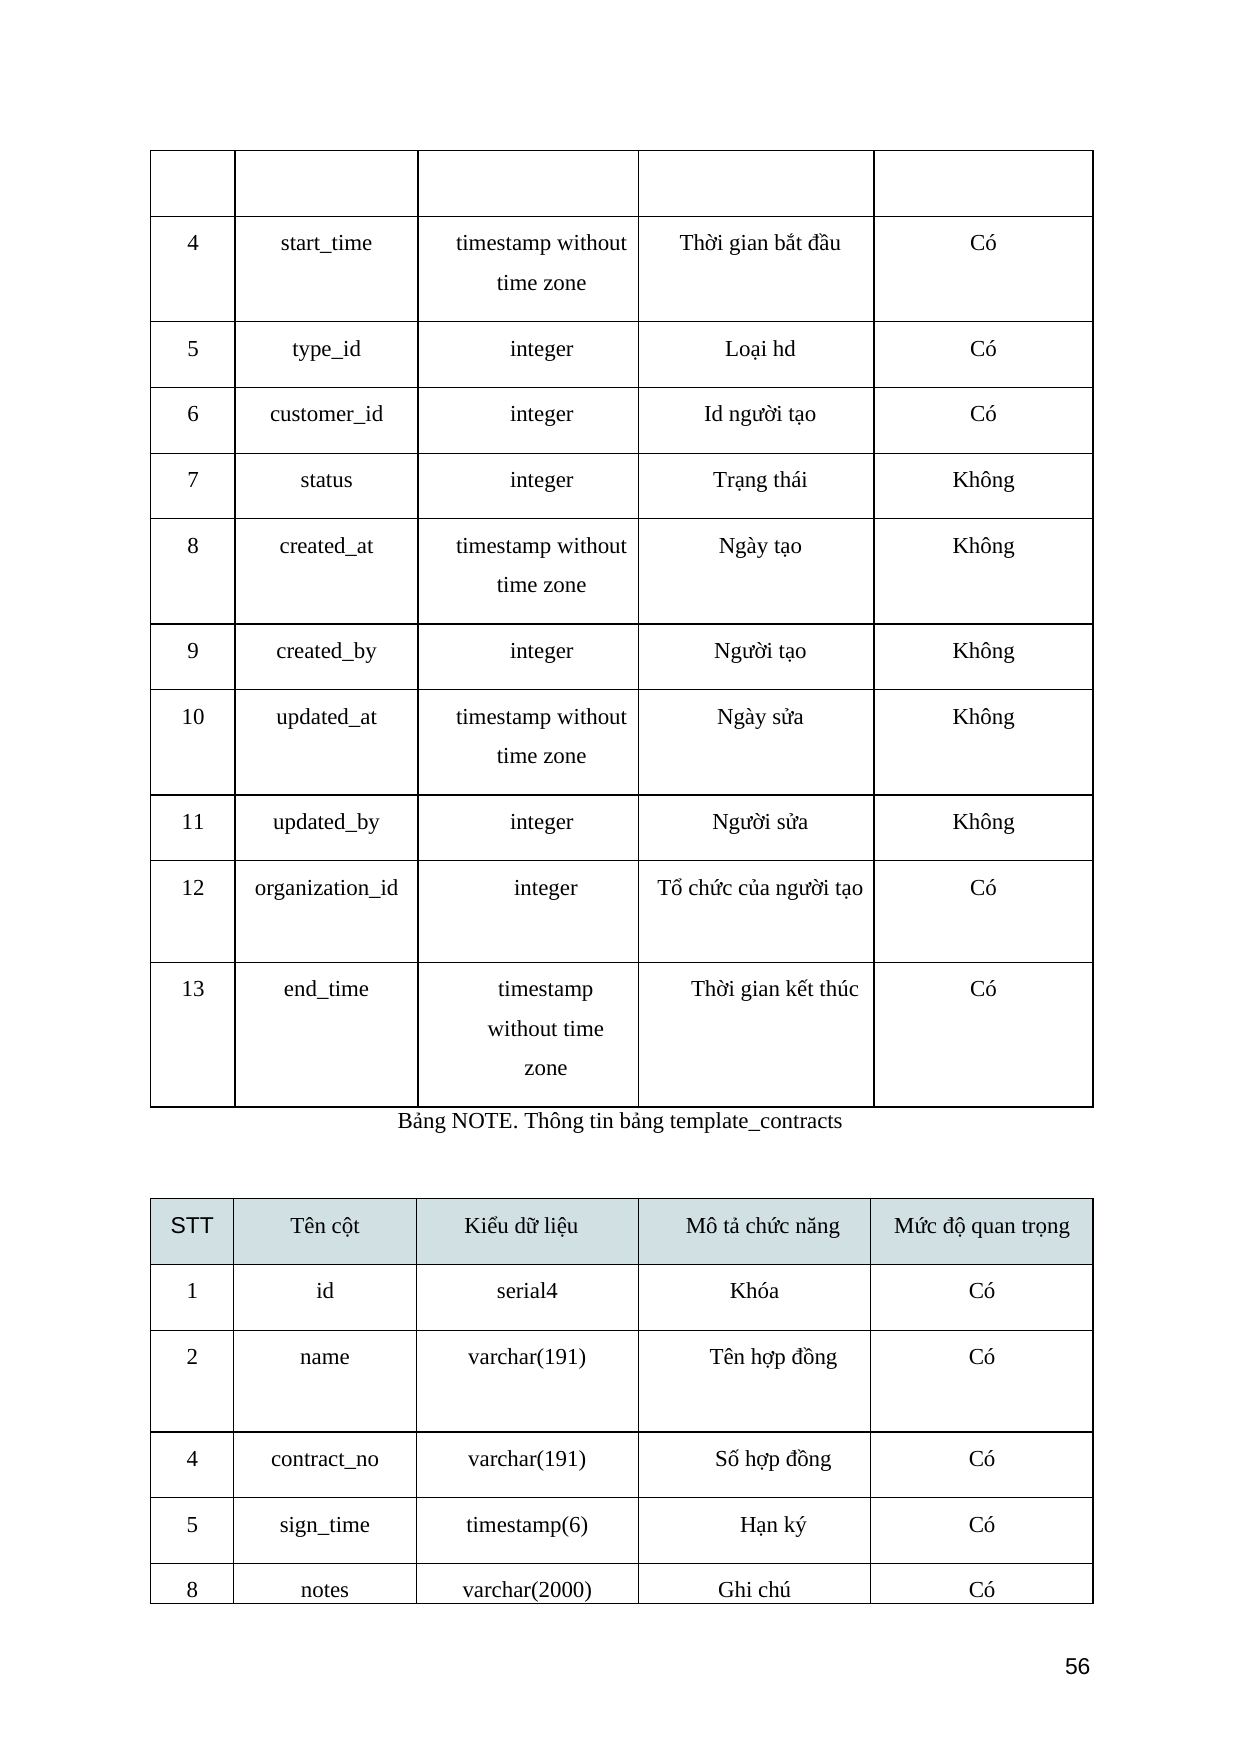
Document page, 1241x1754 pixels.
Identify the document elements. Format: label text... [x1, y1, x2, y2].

text Bảng NOTE. Thông tin bảng template_contracts [150, 1108, 1090, 1134]
